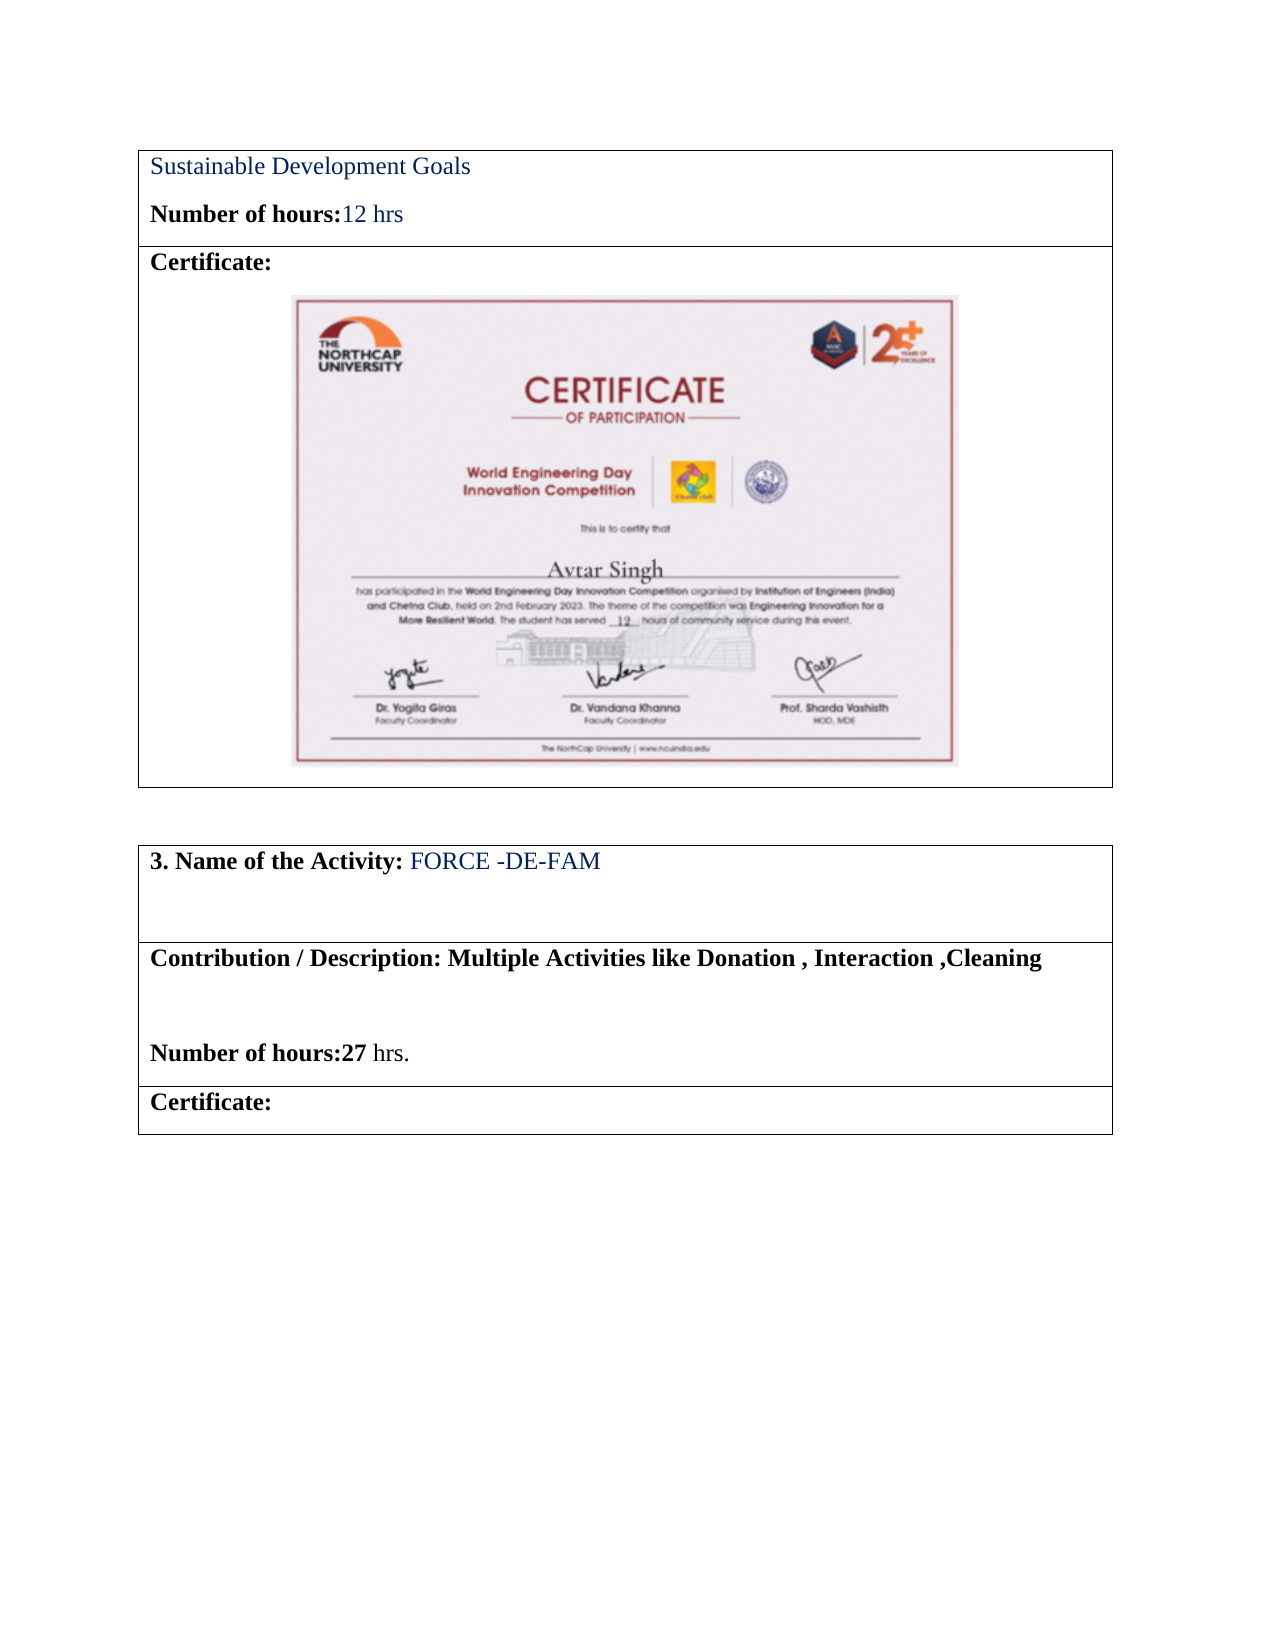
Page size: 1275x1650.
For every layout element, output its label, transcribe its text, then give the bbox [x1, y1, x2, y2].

table_header 3. Name of the Activity: FORCE -DE-FAM [139, 846, 1112, 942]
picture [291, 295, 960, 768]
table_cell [139, 151, 1112, 246]
table_cell Certificate: [139, 247, 1112, 787]
table_cell Certificate: [139, 1087, 1112, 1134]
table_cell Contribution / Description: Multiple Activities like Donation , Interaction ,Cleaning Number of hours:27 hrs. [139, 943, 1112, 1086]
